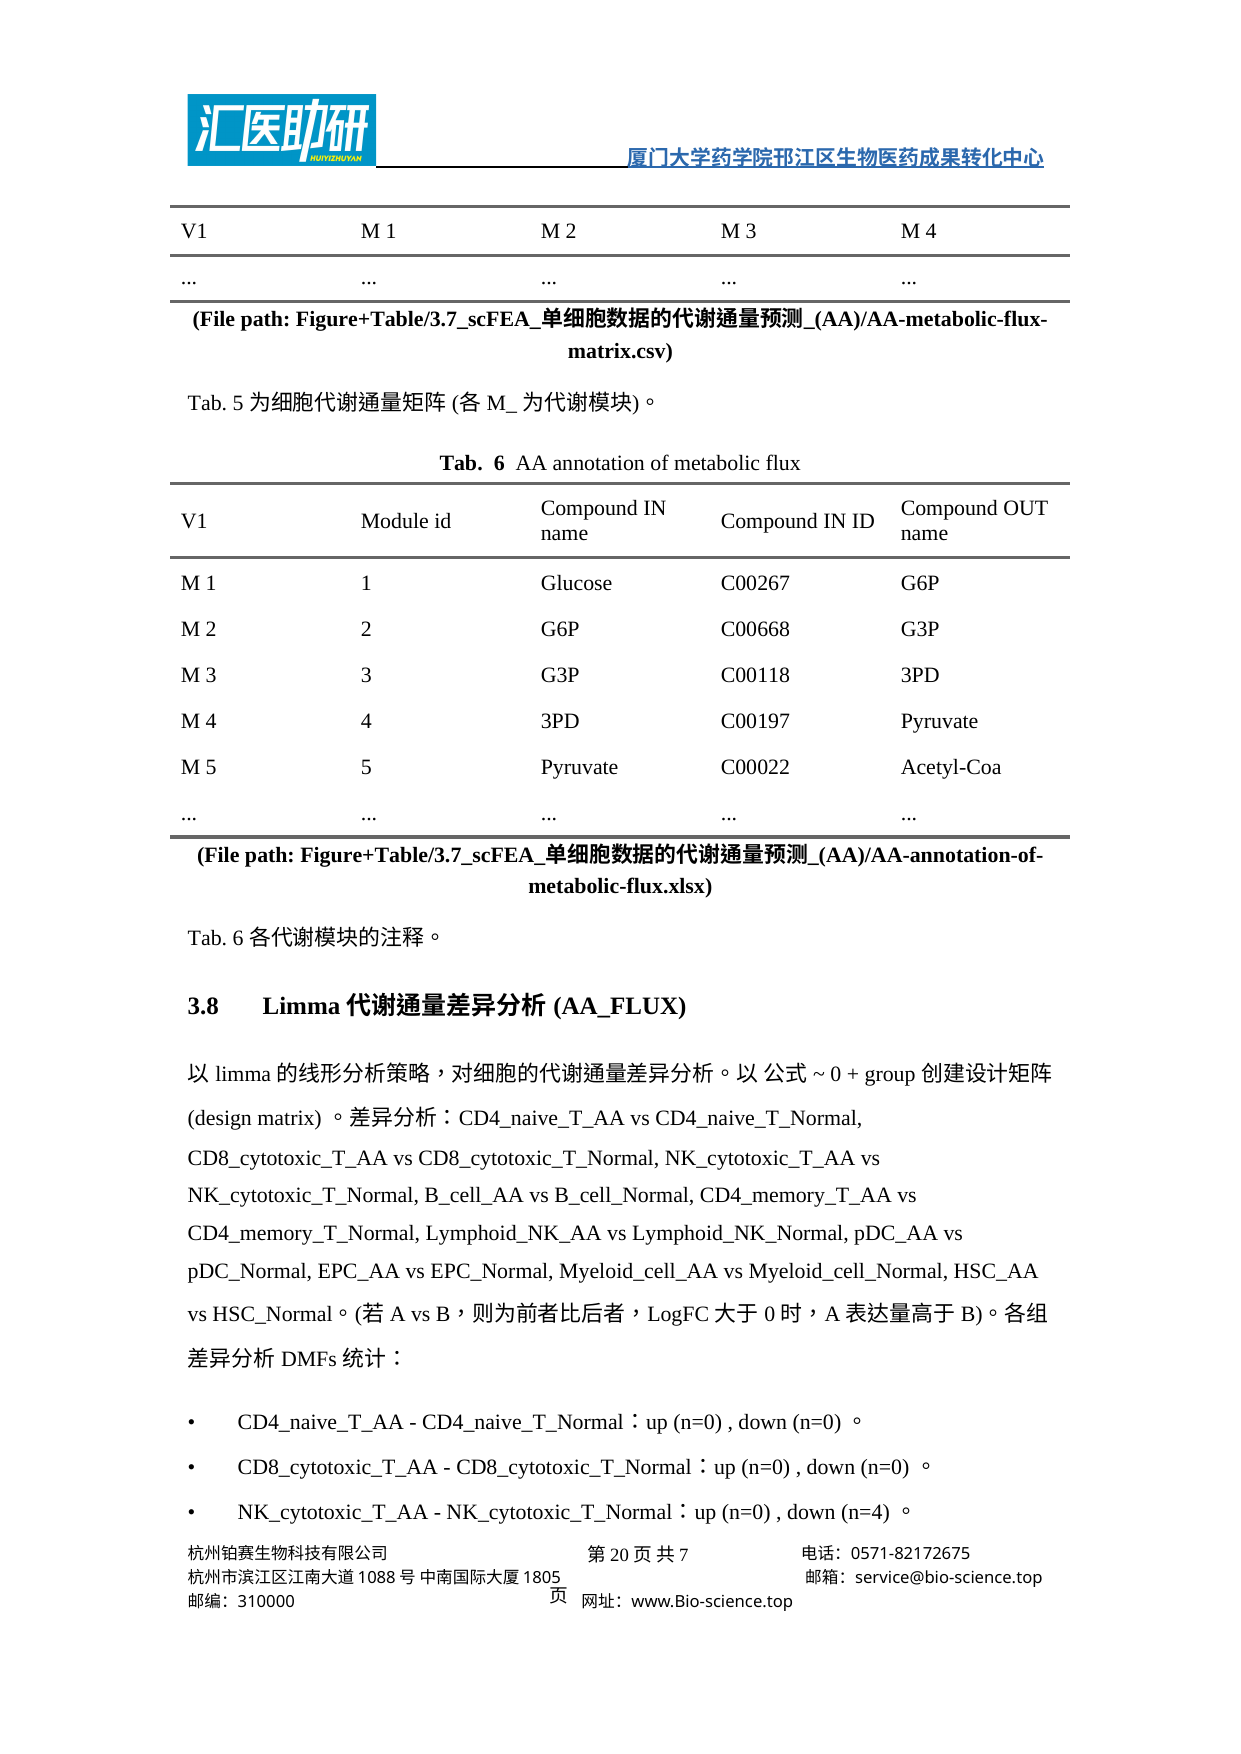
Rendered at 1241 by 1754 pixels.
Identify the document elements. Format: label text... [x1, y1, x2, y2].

text 以 limma 的线形分析策略，对细胞的代谢通量差异分析。以 公式 ~ 0 + group 创建设计矩阵 (design matrix) 。差异分析：CD4_naive_T_AA vs CD4_naive_T_Normal, CD8_cytotoxic_T_AA vs CD8_cytotoxic_T_Normal, NK_cytotoxic_T_AA vs NK_cytotoxic_T_Normal, B_cell_AA vs B_cell_Normal, CD4_memory_T_AA vs CD4_memory_T_Normal, Lymphoid_NK_AA vs Lymphoid_NK_Normal, pDC_AA vs pDC_Normal, EPC_AA vs EPC_Normal, Myeloid_cell_AA vs Myeloid_cell_Normal, HSC_AA vs HSC_Normal。(若 A vs B，则为前者比后者，LogFC 大于 0 时，A 表达量高于 B)。各组差异分析 DMFs 统计： [187, 1058, 1053, 1373]
picture [204, 106, 210, 114]
table_cell G6P [530, 605, 710, 651]
table_cell M 1 [170, 559, 350, 605]
table_cell M 2 [170, 605, 350, 651]
text (File path: Figure+Table/3.7_scFEA_单细胞数据的代谢通量预测_(AA)/AA-annotation-of-metabolic-flux.xlsx) [187, 839, 1053, 898]
table_cell C00267 [710, 559, 890, 605]
table_cell ... [530, 789, 710, 835]
table_cell ... [170, 257, 350, 300]
table_cell ... [350, 789, 530, 835]
table_cell Pyruvate [890, 697, 1070, 743]
table_cell ... [710, 789, 890, 835]
text (File path: Figure+Table/3.7_scFEA_单细胞数据的代谢通量预测_(AA)/AA-metabolic-flux-matrix.csv) [187, 303, 1053, 363]
list CD8_cytotoxic_T_AA - CD8_cytotoxic_T_Normal：up (n=0) , down (n=0) 。 [187, 1455, 1053, 1484]
picture [243, 106, 284, 150]
text Tab. 5 为细胞代谢通量矩阵 (各 M_ 为代谢模块)。 [187, 387, 1053, 417]
table_cell 5 [350, 743, 530, 789]
table_cell C00118 [710, 651, 890, 697]
table_cell Pyruvate [530, 743, 710, 789]
table_cell ... [350, 257, 530, 300]
table_header M 4 [890, 208, 1070, 254]
table_cell ... [890, 257, 1070, 300]
table_cell C00197 [710, 697, 890, 743]
subtitle 3.8 Limma 代谢通量差异分析 (AA_FLUX) [187, 988, 1053, 1022]
table_cell G6P [890, 559, 1070, 605]
table_cell ... [170, 789, 350, 835]
table_cell 3 [350, 651, 530, 697]
table_cell 2 [350, 605, 530, 651]
table_header M 1 [350, 208, 530, 254]
picture [282, 99, 327, 161]
table_header Compound IN name [530, 485, 710, 556]
text Tab. 6 各代谢模块的注释。 [187, 922, 1053, 952]
table_header Module id [350, 485, 530, 556]
table_header Compound IN ID [710, 485, 890, 556]
list CD4_naive_T_AA - CD4_naive_T_Normal：up (n=0) , down (n=0) 。 [187, 1406, 1053, 1436]
table_cell Acetyl-Coa [890, 743, 1070, 789]
table_header Compound OUT name [890, 485, 1070, 556]
table_cell 3PD [530, 697, 710, 743]
table_cell G3P [530, 651, 710, 697]
table_cell M 5 [170, 743, 350, 789]
table_cell C00022 [710, 743, 890, 789]
table_cell Glucose [530, 559, 710, 605]
table_header V1 [170, 485, 350, 556]
table_cell ... [530, 257, 710, 300]
table_header M 3 [710, 208, 890, 254]
picture [201, 118, 208, 127]
table_cell G3P [890, 605, 1070, 651]
table_cell 1 [350, 559, 530, 605]
list NK_cytotoxic_T_AA - NK_cytotoxic_T_Normal：up (n=0) , down (n=4) 。 [187, 1503, 1053, 1533]
table_header M 2 [530, 208, 710, 254]
table_cell 3PD [890, 651, 1070, 697]
picture [327, 106, 368, 150]
table_cell C00668 [710, 605, 890, 651]
table_cell M 4 [170, 697, 350, 743]
table_cell ... [710, 257, 890, 300]
table_cell M 3 [170, 651, 350, 697]
picture [210, 106, 243, 150]
table_header V1 [170, 208, 350, 254]
table_cell 4 [350, 697, 530, 743]
text Tab. 6 AA annotation of metabolic flux [194, 450, 1046, 475]
picture [196, 131, 208, 150]
table_cell ... [890, 789, 1070, 835]
